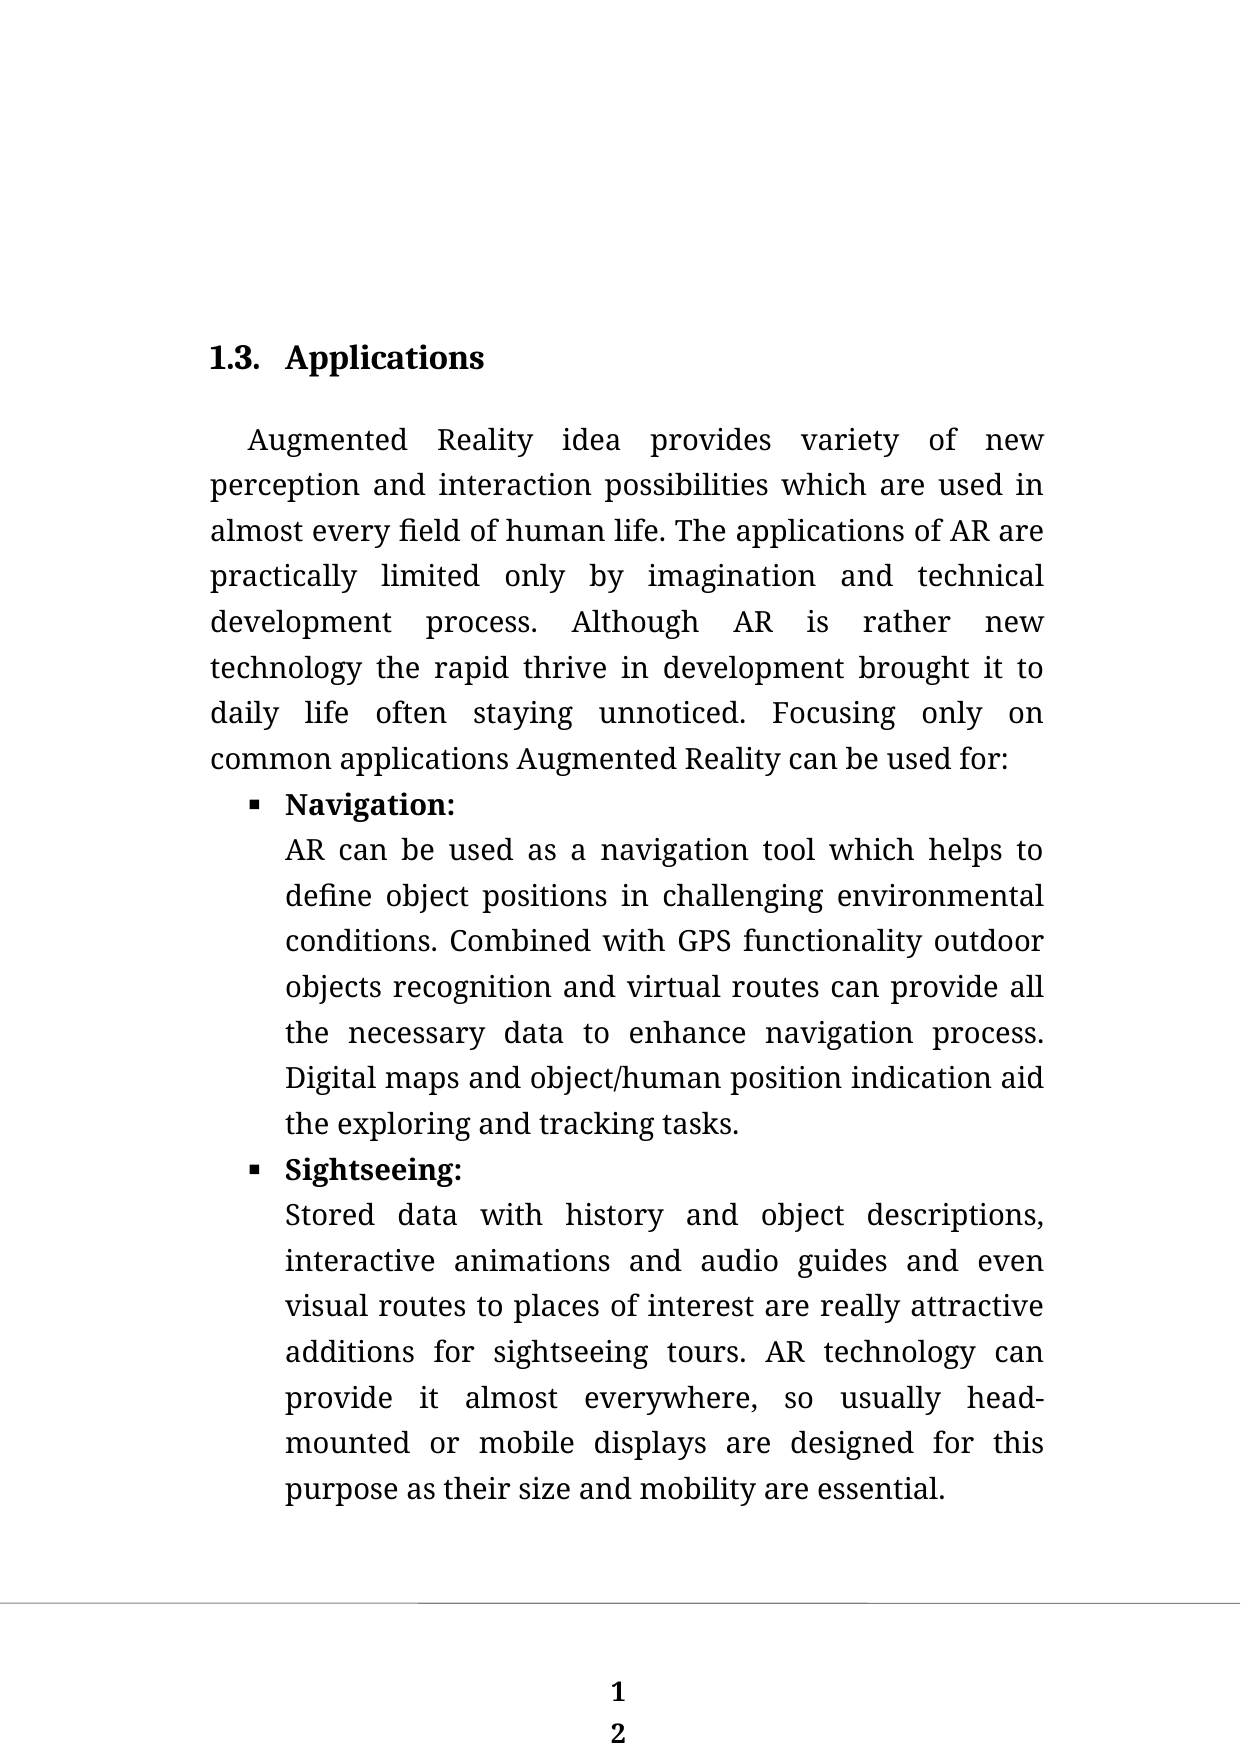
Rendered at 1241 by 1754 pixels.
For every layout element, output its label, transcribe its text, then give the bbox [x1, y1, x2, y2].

list Navigation: AR can be used as a navigation tool which helps to define object positions in challenging environmental conditions. Combined with GPS functionality outdoor objects recognition and virtual routes can provide all the necessary data to enhance navigation process. Digital maps and object/human position indication aid the exploring and tracking tasks. [247, 784, 1045, 1143]
list Stored data with history and object descriptions, interactive animations and audio guides and even visual routes to places of interest are really attractive additions for sightseeing tours. AR technology can provide it almost everywhere, so usually head- mounted or mobile displays are designed for this purpose as their size and mobility are essential. [285, 1194, 1045, 1508]
text Augmented Reality idea provides variety of new perception and interaction possibilities which are used in almost every field of human life. The applications of AR are practically limited only by imagination and technical development process. Although AR is rather new technology the rapid thrive in development brought it to daily life often staying unnoticed. Focusing only on common applications Augmented Reality can be used for: [210, 419, 1045, 778]
list Sightseeing: [247, 1149, 1045, 1188]
subtitle Applications [210, 338, 1045, 414]
